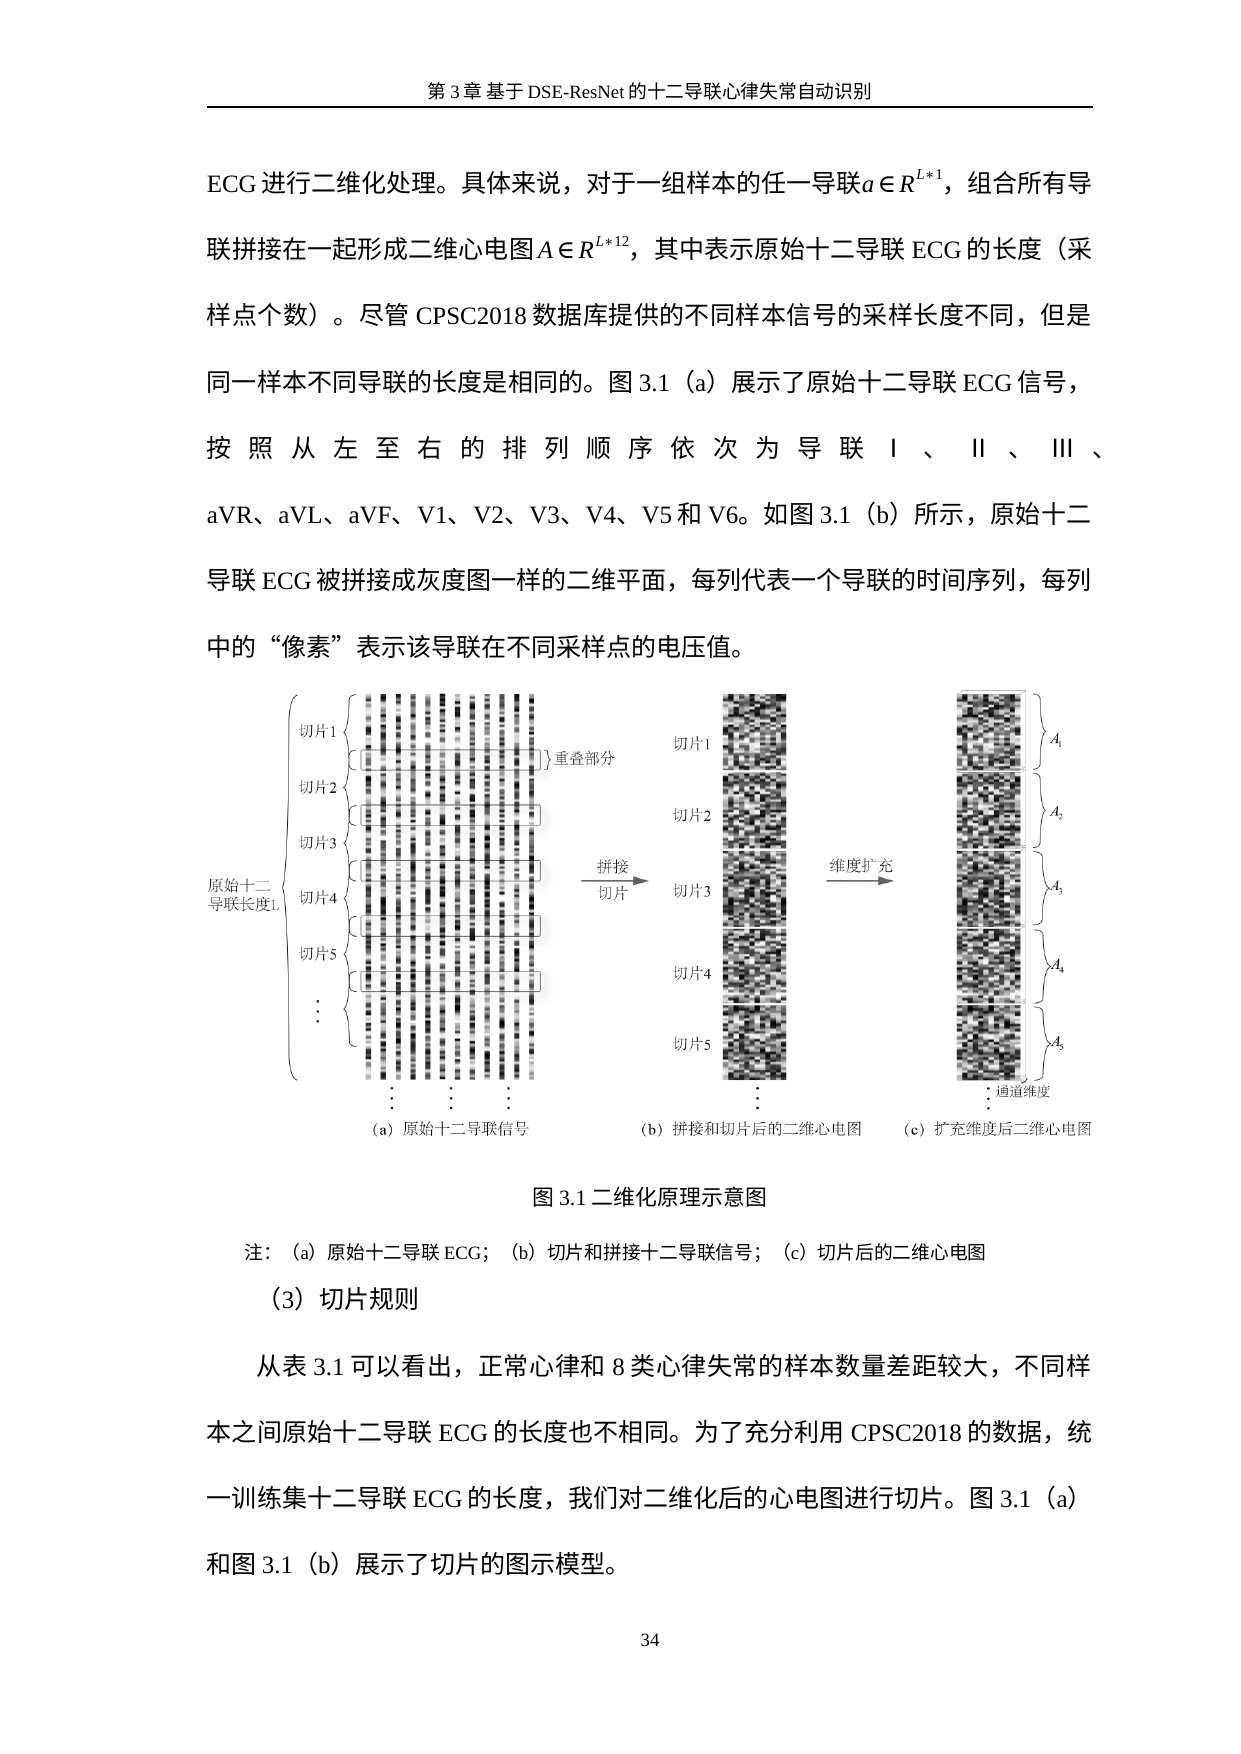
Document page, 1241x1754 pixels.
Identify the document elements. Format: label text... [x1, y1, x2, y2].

text 图3.1 二维化原理示意图 [207, 1179, 1093, 1213]
text （3）切片规则 [207, 1265, 1093, 1331]
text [207, 148, 1093, 678]
picture [207, 690, 1092, 1139]
text 从表3.1可以看出，正常心律和8类心律失常的样本数量差距较大，不同样本之间原始十二导联ECG的长度也不相同。为了充分利用CPSC2018的数据，统一训练集十二导联ECG的长度，我们对二维化后的心电图进行切片。图3.1（a）和图3.1（b）展示了切片的图示模型。 [207, 1331, 1093, 1596]
text 注：（a）原始十二导联ECG；（b）切片和拼接十二导联信号；（c）切片后的二维心电图 [207, 1238, 1093, 1265]
